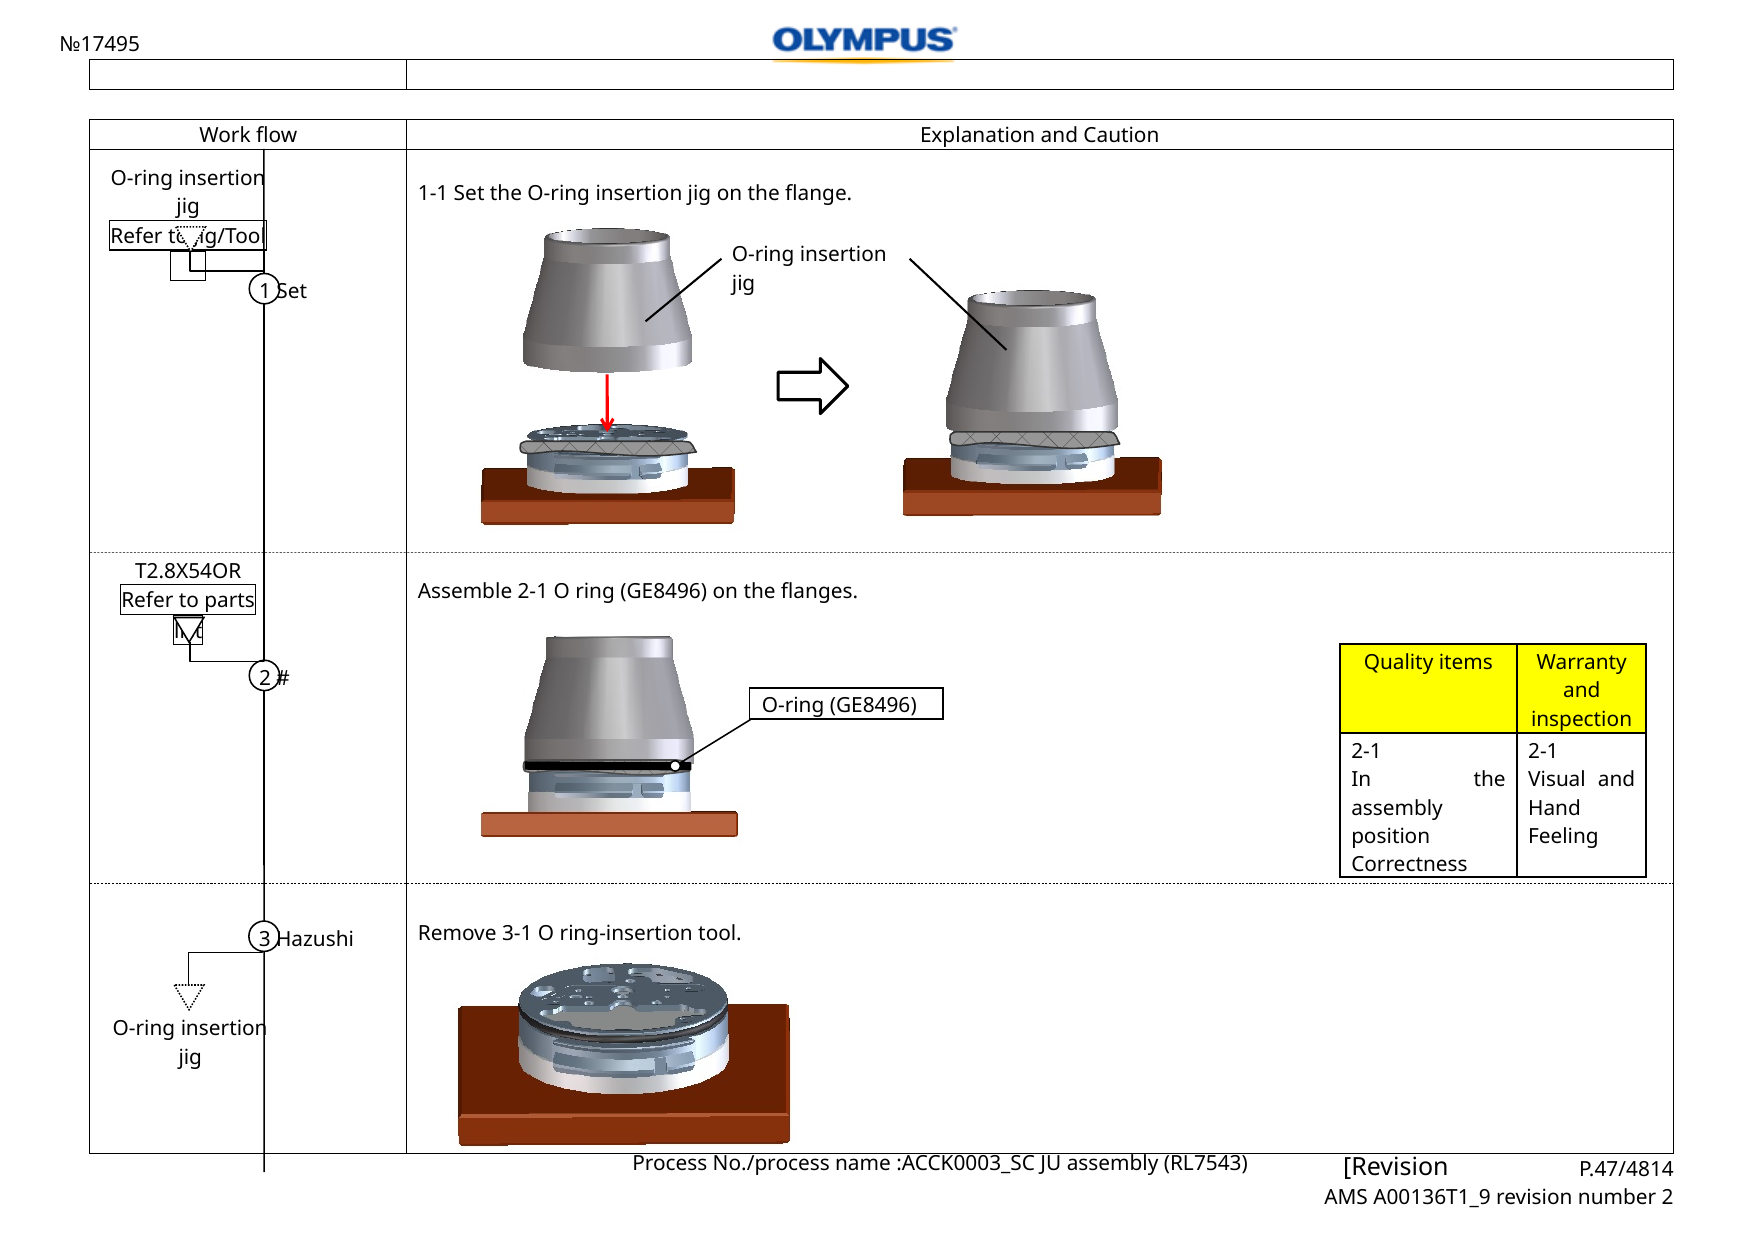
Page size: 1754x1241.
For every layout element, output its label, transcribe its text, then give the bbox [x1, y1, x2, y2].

table_header Explanation and Caution [407, 120, 1673, 149]
picture [762, 22, 967, 59]
picture [452, 957, 797, 1153]
table_cell [90, 60, 406, 88]
table_cell [265, 150, 406, 1153]
picture [466, 620, 745, 851]
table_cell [407, 150, 1673, 1153]
picture [464, 212, 750, 536]
table_header Work flow [90, 120, 406, 149]
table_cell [407, 60, 1673, 88]
picture [745, 280, 750, 289]
table_cell [90, 150, 263, 1153]
picture [894, 277, 1172, 524]
